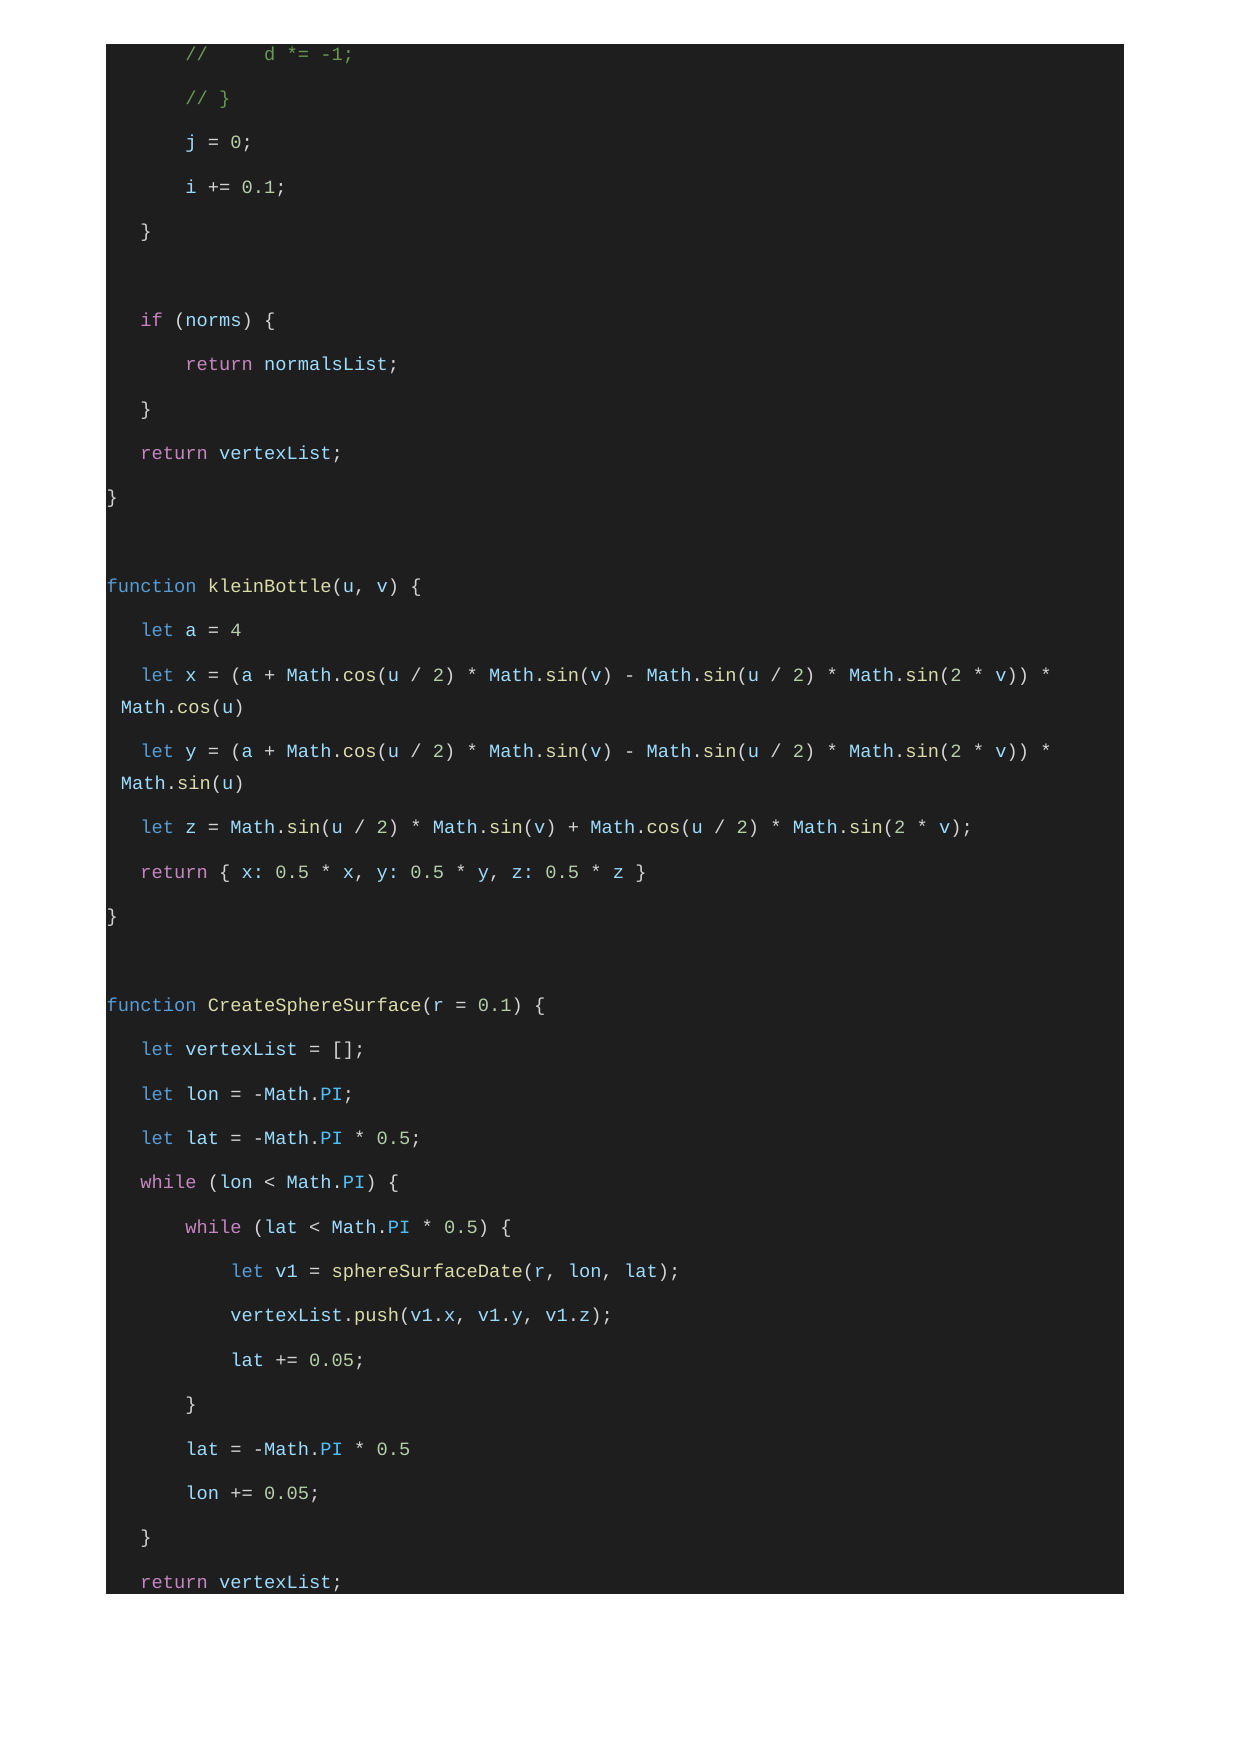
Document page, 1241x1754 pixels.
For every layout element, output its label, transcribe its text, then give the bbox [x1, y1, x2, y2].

text // d *= -1; [106, 44, 1124, 66]
text } [106, 488, 1124, 509]
text } [106, 399, 1124, 421]
text return vertexList; [106, 1572, 1124, 1594]
text lat = -Math.PI * 0.5 [106, 1439, 1124, 1461]
text lon += 0.05; [106, 1484, 1124, 1505]
text } [106, 1395, 1124, 1416]
text let lat = -Math.PI * 0.5; [106, 1129, 1124, 1150]
text return vertexList; [106, 444, 1124, 465]
text let x = (a + Math.cos(u / 2) * Math.sin(v) - Math.sin(u / 2) * Math.sin(2 * v)) * Math.cos(u) [106, 666, 1124, 719]
text while (lon < Math.PI) { [106, 1173, 1124, 1194]
text if (norms) { [106, 311, 1124, 332]
text i += 0.1; [106, 177, 1124, 199]
text return normalsList; [106, 355, 1124, 376]
text function CreateSphereSurface(r = 0.1) { [106, 996, 1124, 1017]
text let z = Math.sin(u / 2) * Math.sin(v) + Math.cos(u / 2) * Math.sin(2 * v); [106, 818, 1124, 839]
text // } [106, 89, 1124, 110]
text let y = (a + Math.cos(u / 2) * Math.sin(v) - Math.sin(u / 2) * Math.sin(2 * v)) * Math.sin(u) [106, 742, 1124, 795]
text j = 0; [106, 133, 1124, 154]
text let v1 = sphereSurfaceDate(r, lon, lat); [106, 1262, 1124, 1283]
text } [106, 222, 1124, 243]
text function kleinBottle(u, v) { [106, 577, 1124, 598]
text let vertexList = []; [106, 1040, 1124, 1061]
text vertexList.push(v1.x, v1.y, v1.z); [106, 1306, 1124, 1327]
text while (lat < Math.PI * 0.5) { [106, 1217, 1124, 1239]
text } [106, 1528, 1124, 1549]
text let a = 4 [106, 621, 1124, 642]
text } [106, 907, 1124, 928]
text lat += 0.05; [106, 1351, 1124, 1372]
text return { x: 0.5 * x, y: 0.5 * y, z: 0.5 * z } [106, 862, 1124, 884]
text let lon = -Math.PI; [106, 1084, 1124, 1106]
